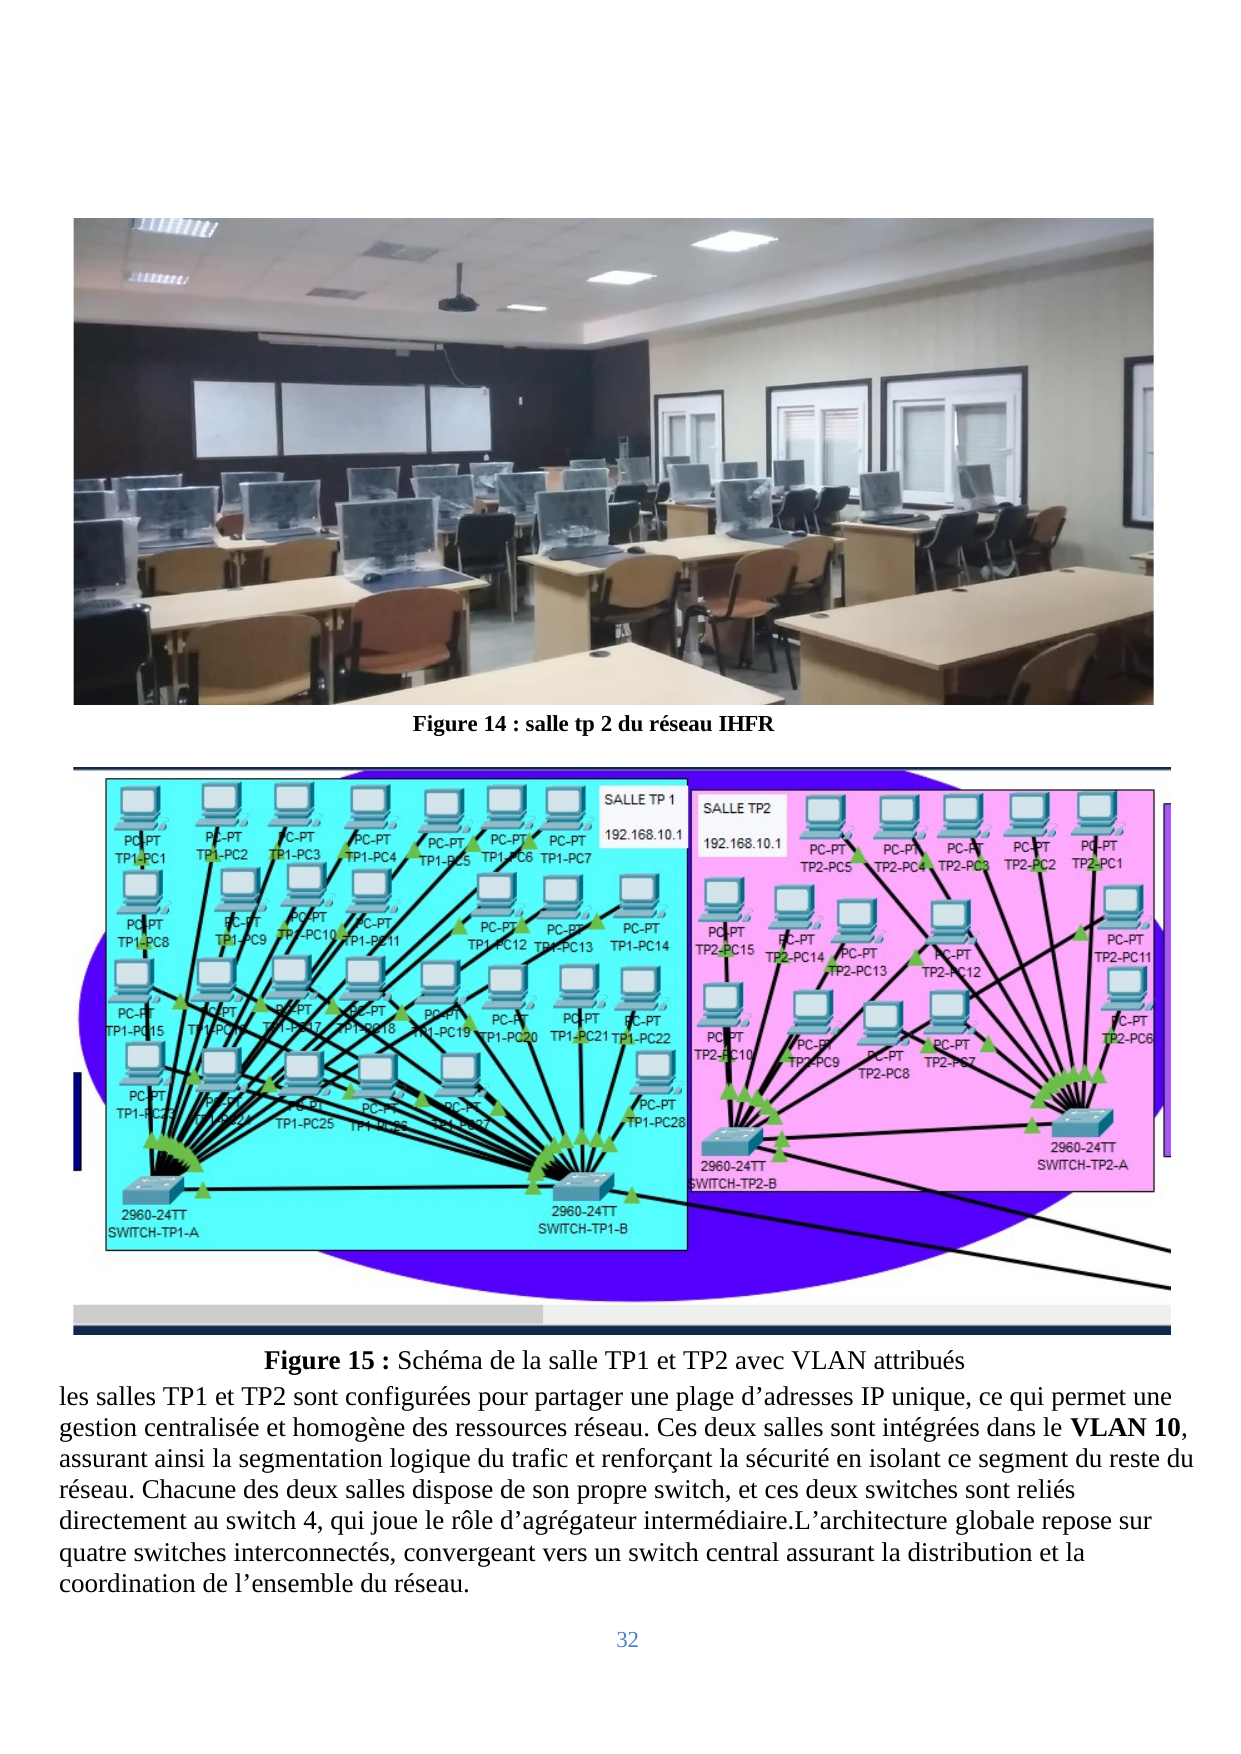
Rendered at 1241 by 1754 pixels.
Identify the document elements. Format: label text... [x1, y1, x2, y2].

text Figure 14 : salle tp 2 du réseau IHFR [94, 710, 1147, 736]
text les salles TP1 et TP2 sont configurées pour partager une plage d’adresses IP unique, ce qui permet une gestion centralisée et homogène des ressources réseau. Ces deux salles sont intégrées dans le VLAN 10, assurant ainsi la segmentation logique du trafic et renforçant la sécurité en isolant ce segment du reste du réseau. Chacune des deux salles dispose de son propre switch, et ces deux switches sont reliés directement au switch 4, qui joue le rôle d’agrégateur intermédiaire.L’architecture globale repose sur quatre switches interconnectés, convergeant vers un switch central assurant la distribution et la coordination de l’ensemble du réseau. [59, 741, 1196, 1598]
picture [73, 218, 1154, 705]
